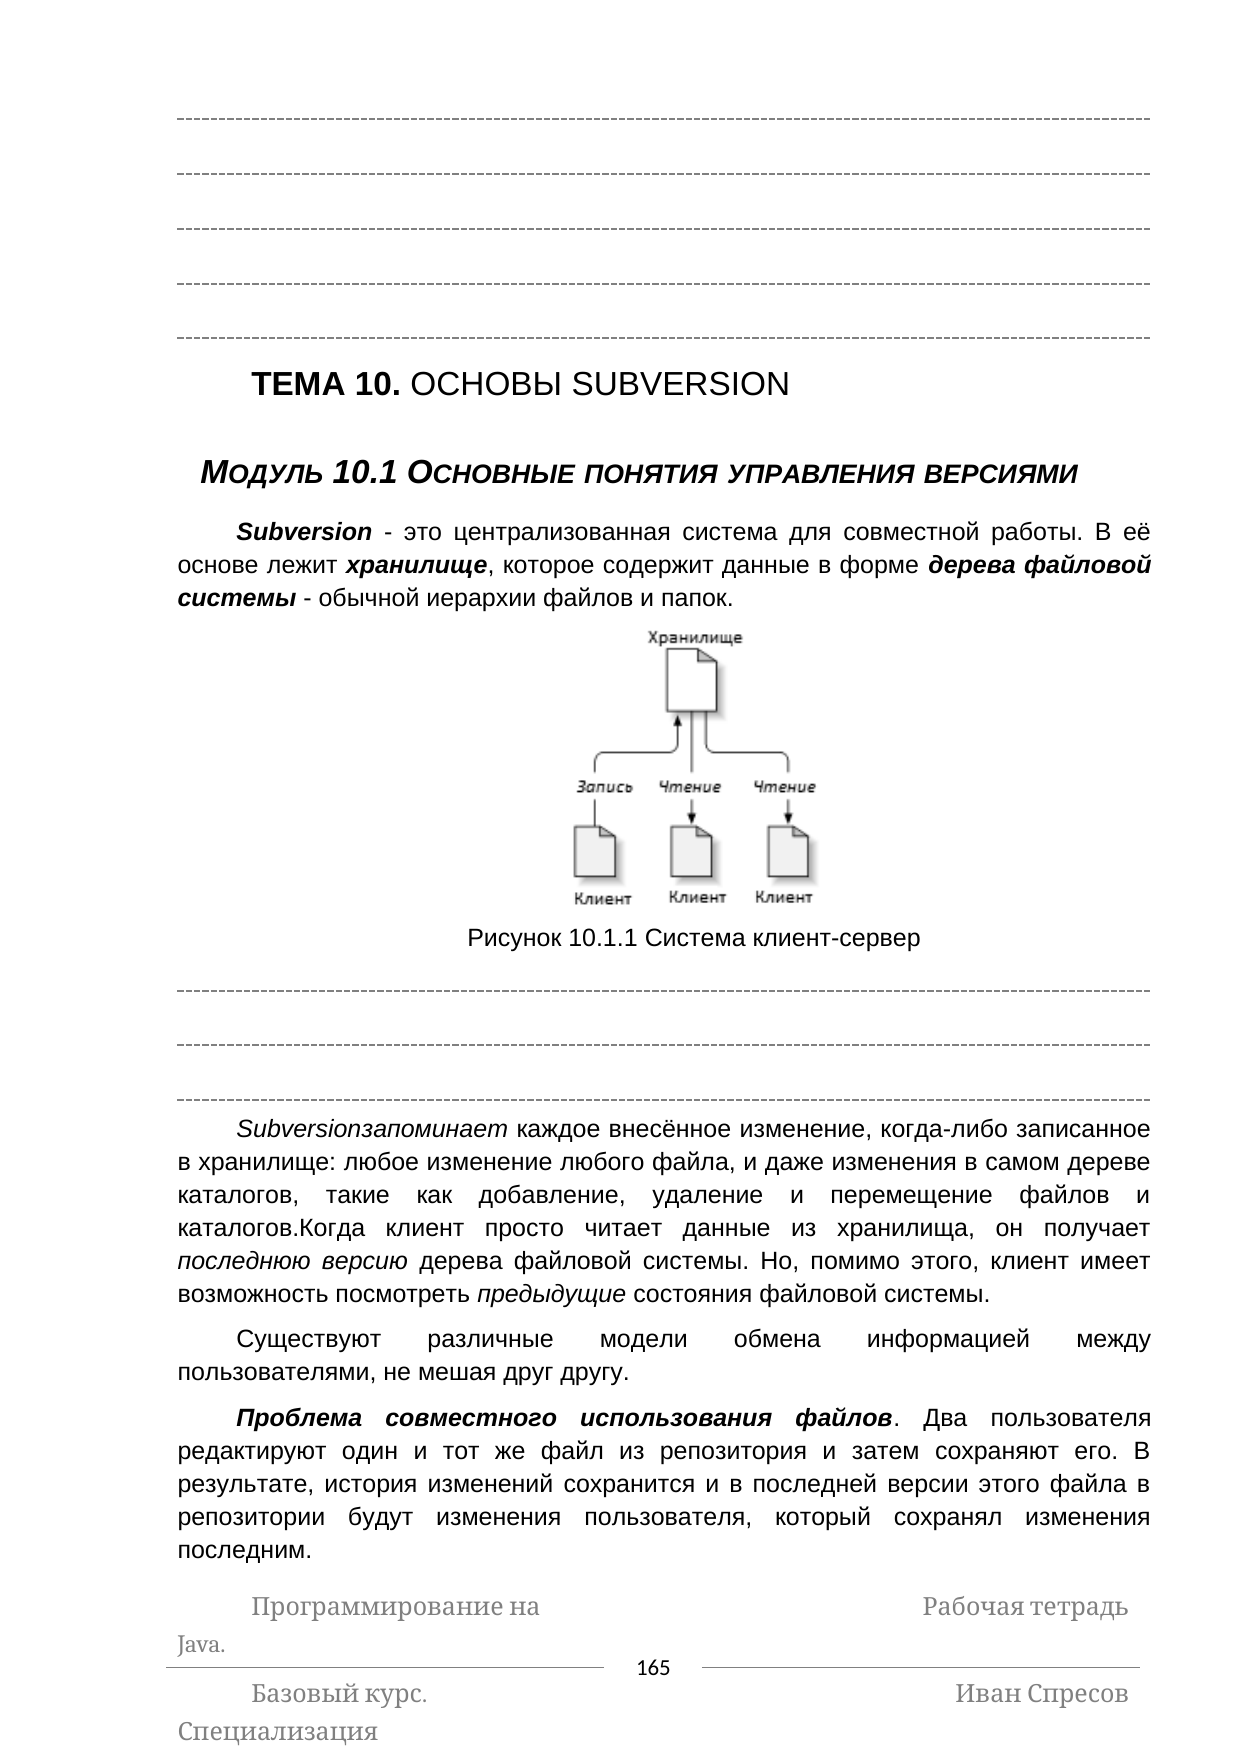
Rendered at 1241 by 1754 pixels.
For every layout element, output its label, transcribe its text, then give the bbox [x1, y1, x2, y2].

text Рисунок 10.1.1 Система клиент-сервер [177, 923, 1152, 952]
text Subversion - это централизованная система для совместной работы. В её основе лежит хранилище, которое содержит данные в форме дерева файловой системы - обычной иерархии файлов и папок. [177, 517, 1152, 612]
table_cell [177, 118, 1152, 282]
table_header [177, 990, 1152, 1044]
text Существуют различные модели обмена информацией между пользователями, не мешая друг другу. [177, 1324, 1152, 1386]
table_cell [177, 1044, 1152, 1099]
text Проблема совместного использования файлов. Два пользователя редактируют один и тот же файл из репозитория и затем сохраняют его. В результате, история изменений сохранится и в последней версии этого файла в репозитории будут изменения пользователя, который сохранял изменения последним. [177, 1403, 1152, 1564]
text тема 10. Основы Subversion [177, 364, 1152, 403]
text Модуль 10.1 Основные понятия управления версиями [200, 452, 1152, 490]
text Subversionзапоминает каждое внесённое изменение, когда-либо записанное в хранилище: любое изменение любого файла, и даже изменения в самом дереве каталогов, такие как добавление, удаление и перемещение файлов и каталогов.Когда клиент просто читает данные из хранилища, он получает последнюю версию дерева файловой системы. Но, помимо этого, клиент имеет возможность посмотреть предыдущие состояния файловой системы. [177, 1114, 1152, 1307]
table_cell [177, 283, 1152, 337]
